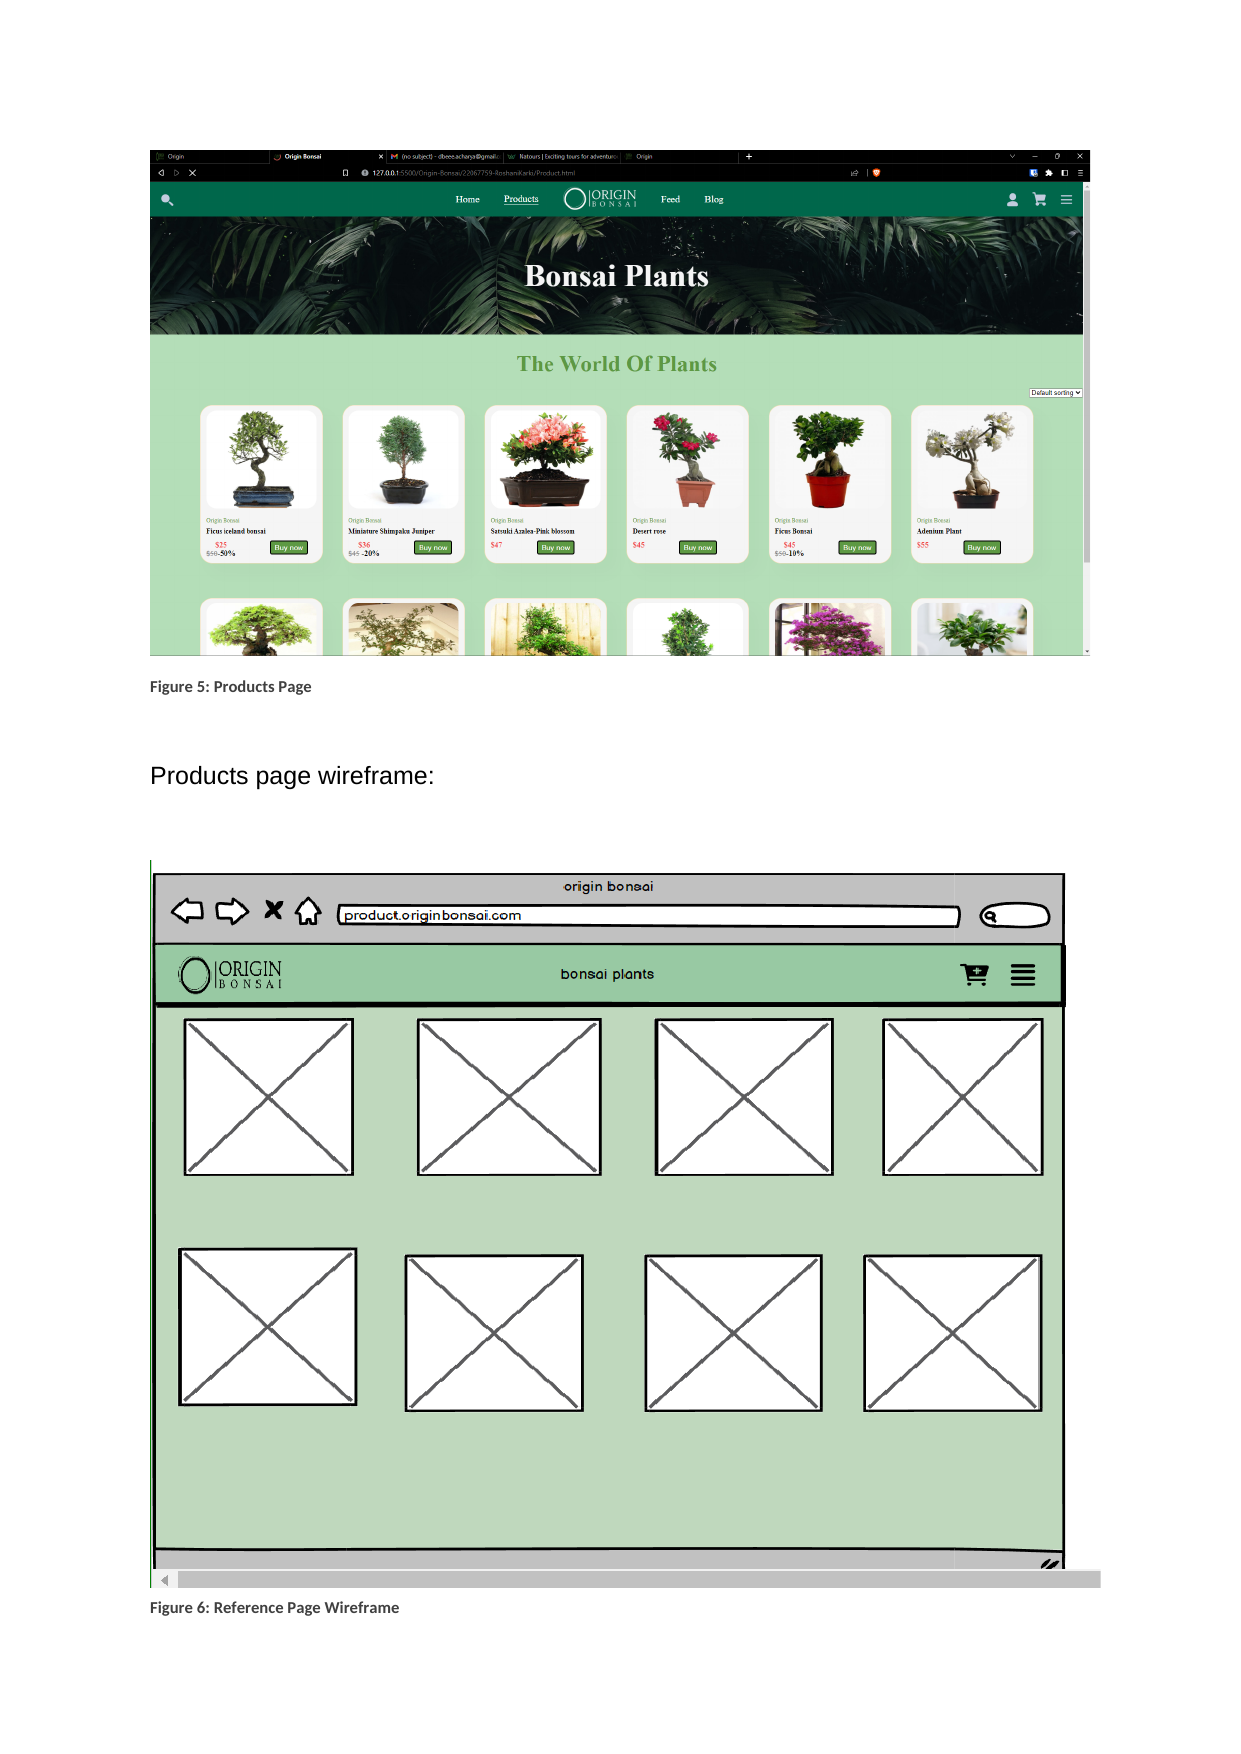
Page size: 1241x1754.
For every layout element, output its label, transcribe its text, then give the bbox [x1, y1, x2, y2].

picture [150, 860, 1101, 1588]
picture [150, 150, 1091, 656]
text Products page wireframe: [150, 761, 1090, 789]
